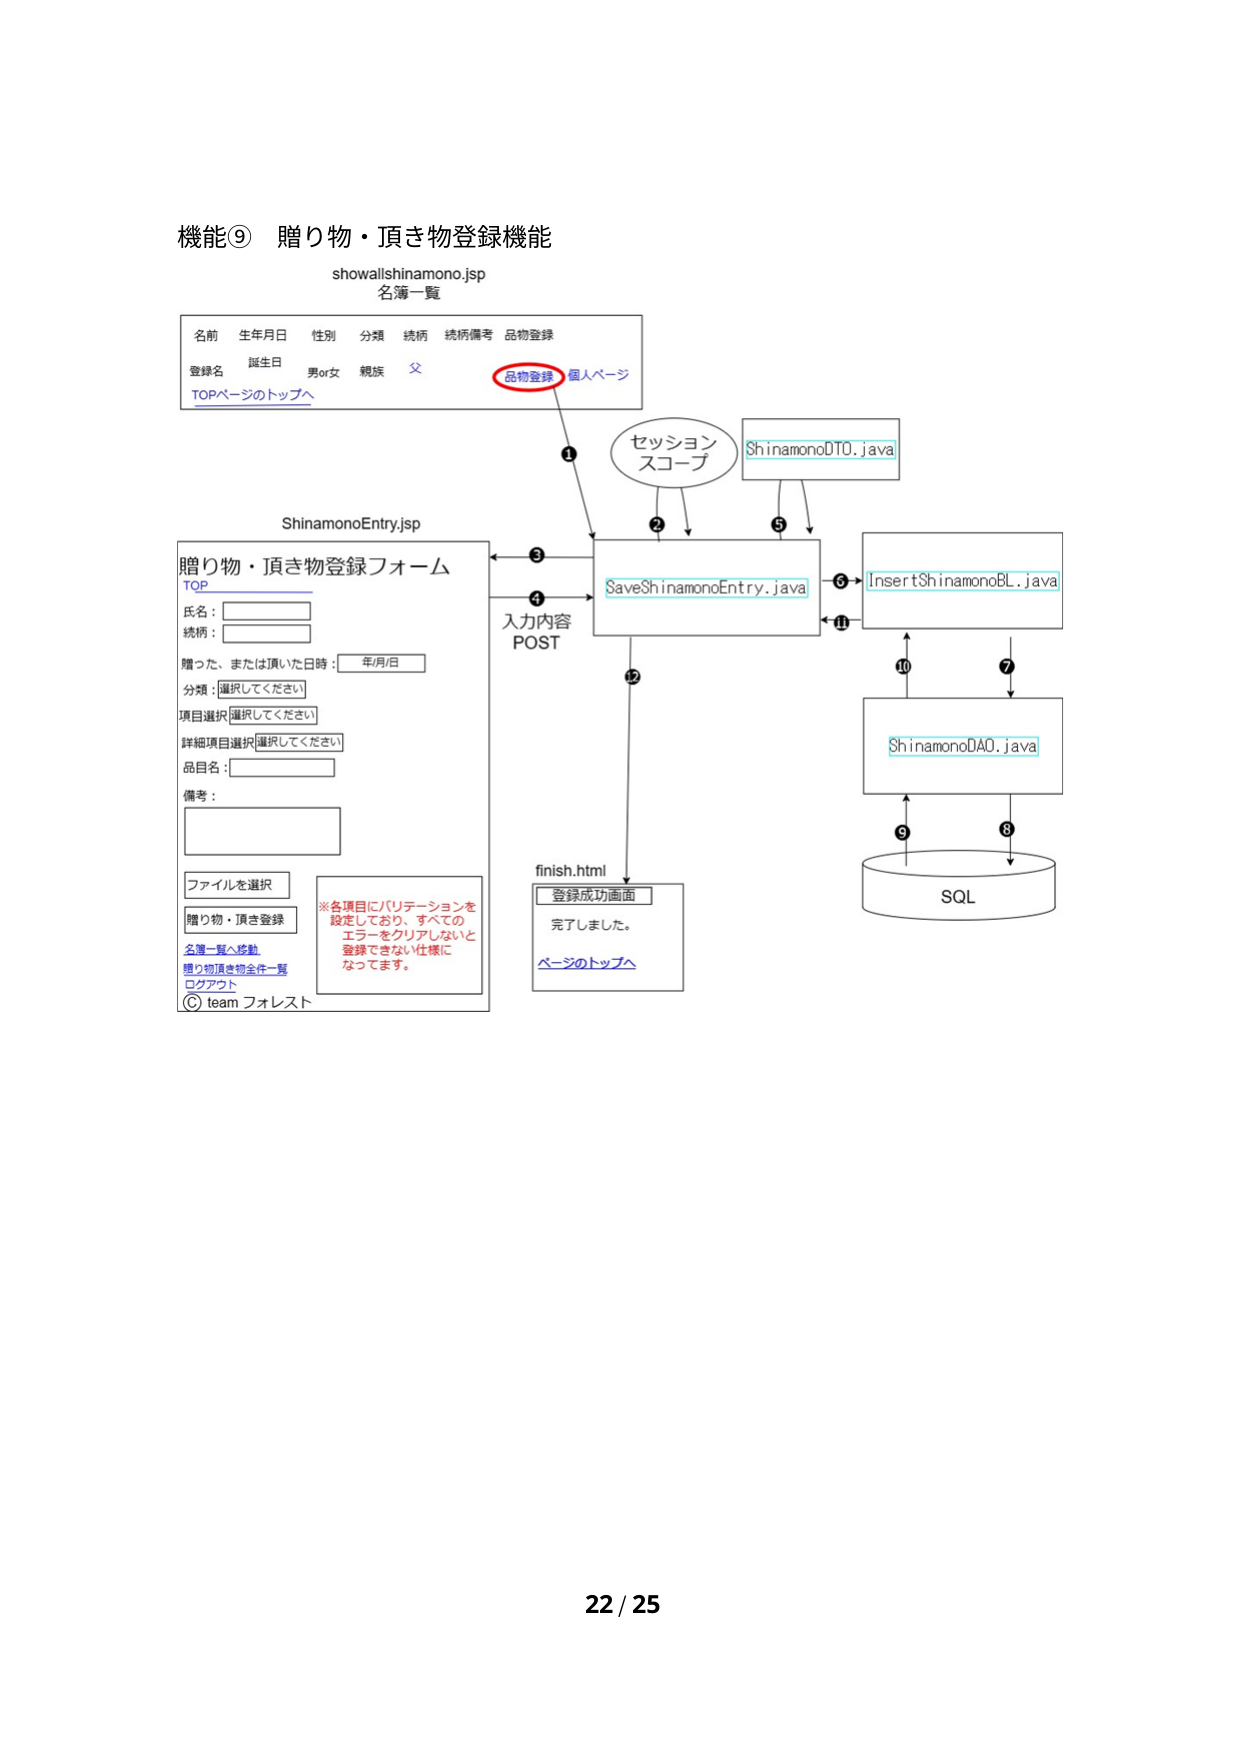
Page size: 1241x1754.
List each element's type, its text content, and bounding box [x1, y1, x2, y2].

subtitle 機能⑨ 贈り物・頂き物登録機能 [177, 217, 1063, 254]
picture [177, 254, 1064, 1024]
